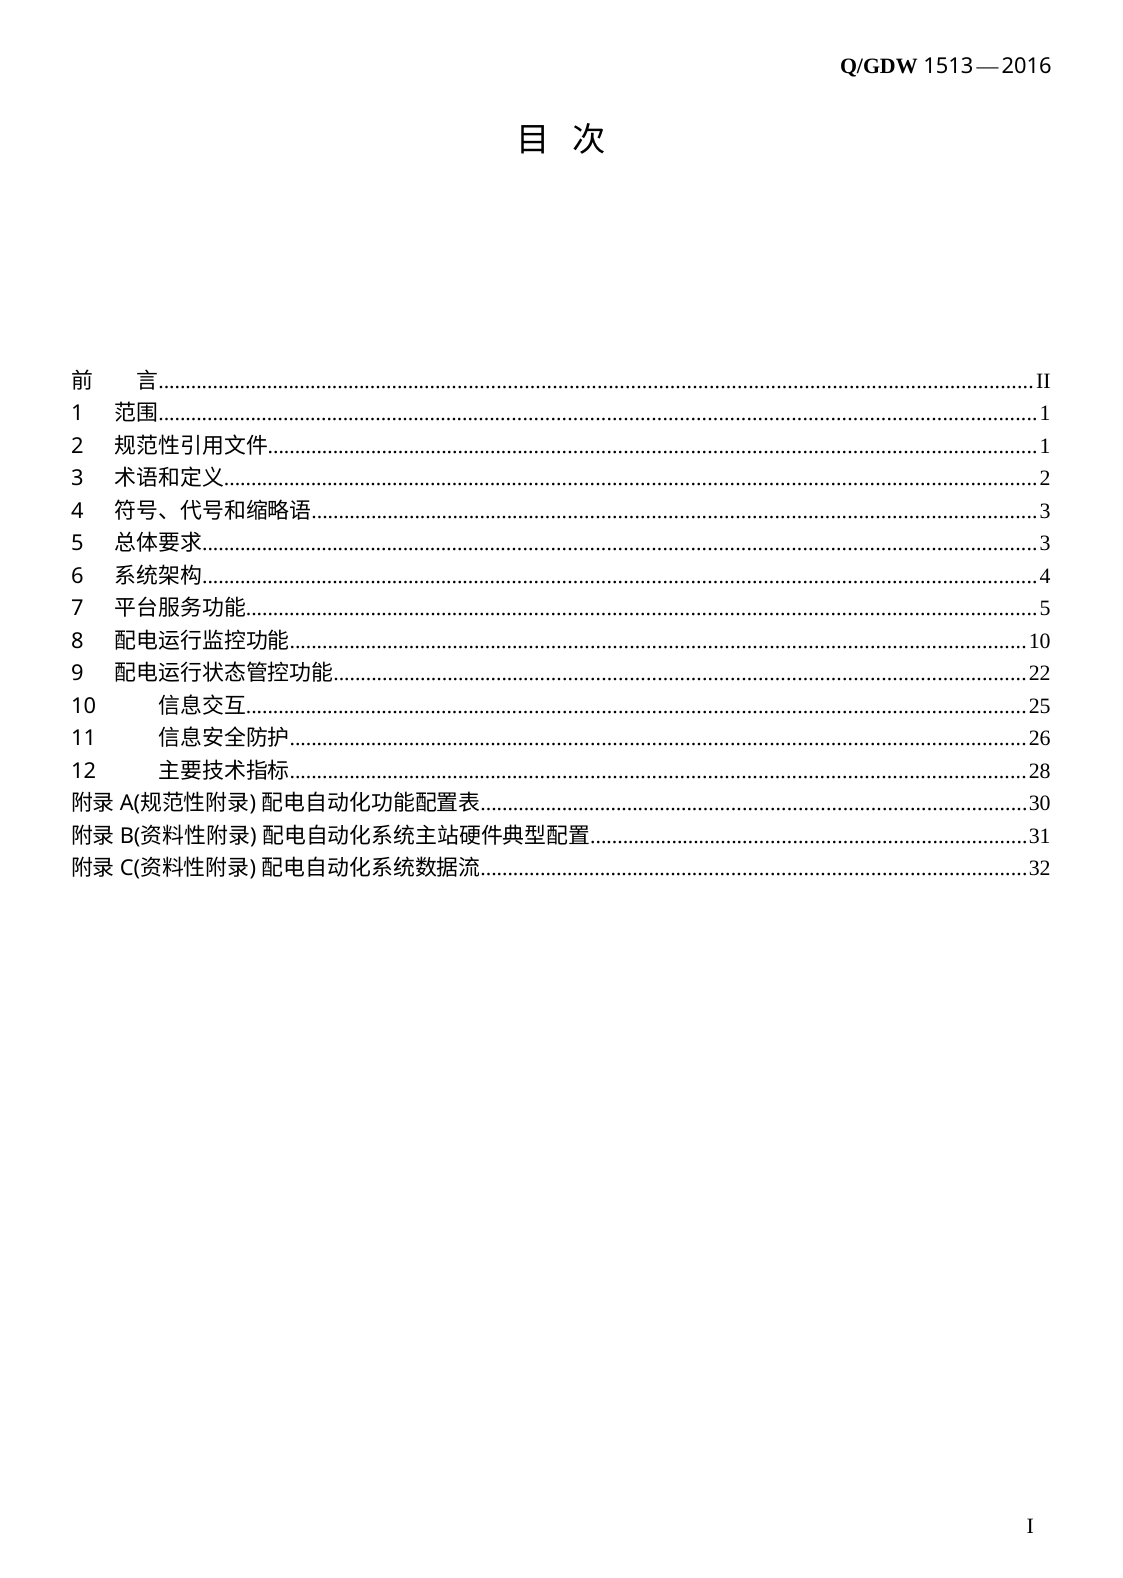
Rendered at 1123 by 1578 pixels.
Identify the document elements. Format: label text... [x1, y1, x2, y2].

text 1 范围 1 [71, 395, 1051, 427]
text 3 术语和定义 2 [71, 460, 1051, 492]
text 4 符号、代号和缩略语 3 [71, 492, 1051, 525]
text 前 言 II [71, 362, 1051, 395]
text 附录 B(资料性附录) 配电自动化系统主站硬件典型配置 31 [71, 817, 1051, 850]
text 6 系统架构 4 [71, 557, 1051, 590]
text 8 配电运行监控功能 10 [71, 622, 1051, 655]
text 2 规范性引用文件 1 [71, 427, 1051, 460]
text 11 信息安全防护 26 [71, 720, 1051, 752]
text 7 平台服务功能 5 [71, 590, 1051, 622]
text 附录 C(资料性附录) 配电自动化系统数据流 32 [71, 850, 1051, 882]
text 目 次 [71, 104, 1051, 169]
text 9 配电运行状态管控功能 22 [71, 655, 1051, 687]
text 5 总体要求 3 [71, 525, 1051, 557]
text 12 主要技术指标 28 [71, 752, 1051, 785]
text 10 信息交互 25 [71, 687, 1051, 720]
text 附录 A(规范性附录) 配电自动化功能配置表 30 [71, 785, 1051, 817]
